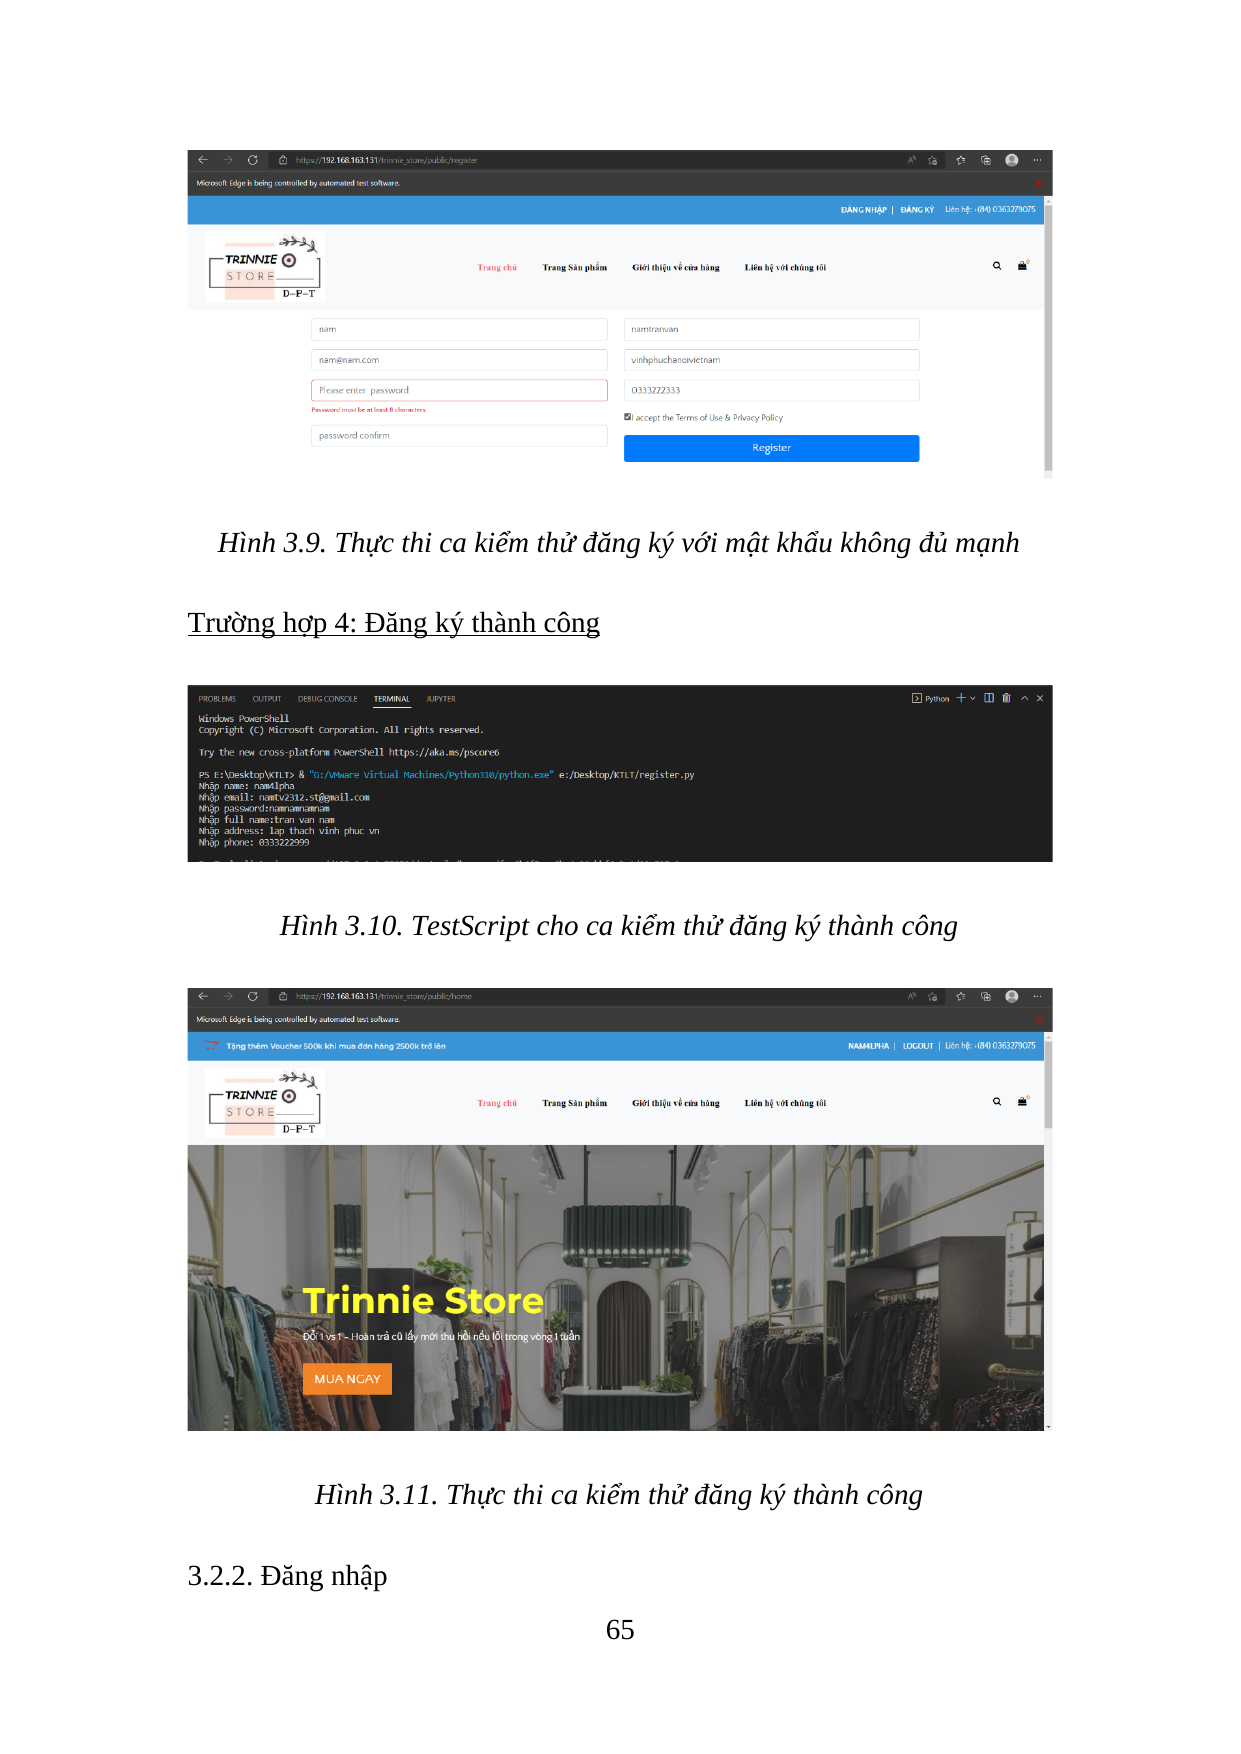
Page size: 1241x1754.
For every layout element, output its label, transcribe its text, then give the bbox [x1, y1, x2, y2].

picture [187, 150, 1053, 479]
picture [187, 685, 1053, 862]
text Hình 3.11. Thực thi ca kiểm thử đăng ký thành công [187, 1477, 1053, 1511]
text Trường hợp 4: Đăng ký thành công [187, 606, 1053, 639]
text Hình 3.9. Thực thi ca kiểm thử đăng ký với mật khẩu không đủ mạnh [187, 525, 1053, 559]
text Hình 3.10. TestScript cho ca kiểm thử đăng ký thành công [187, 908, 1053, 942]
picture [187, 988, 1053, 1431]
text 3.2.2. Đăng nhập [187, 1558, 1053, 1591]
